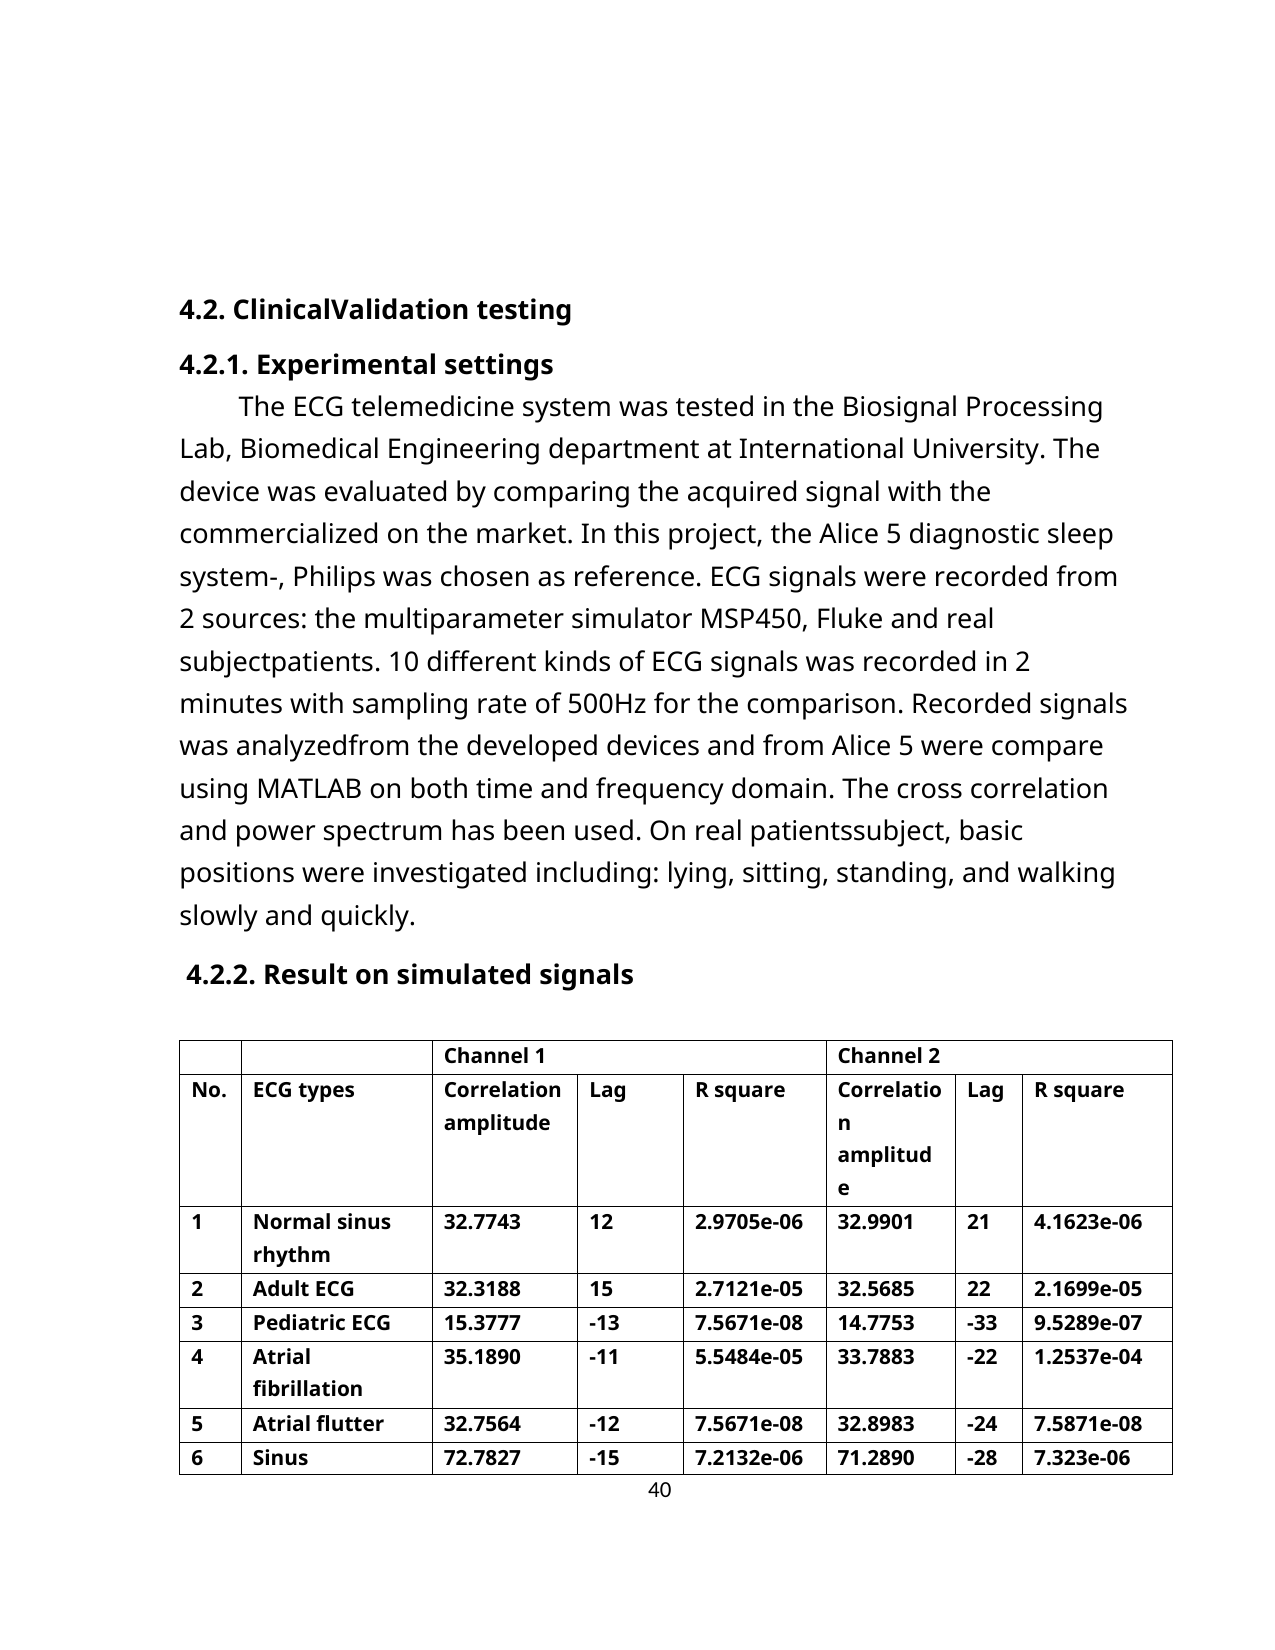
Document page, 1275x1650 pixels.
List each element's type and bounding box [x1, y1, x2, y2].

table_cell [242, 1409, 432, 1442]
table_cell [1023, 1308, 1172, 1341]
table_cell [827, 1308, 955, 1341]
table_cell [956, 1308, 1022, 1341]
table_cell [180, 1274, 241, 1307]
table_cell [1023, 1207, 1172, 1273]
table_cell [684, 1207, 826, 1273]
table_cell [242, 1274, 432, 1307]
table_header [433, 1041, 826, 1074]
table_cell [684, 1308, 826, 1341]
table_cell [433, 1409, 577, 1442]
table_cell [180, 1308, 241, 1341]
table_cell [242, 1075, 432, 1206]
table_cell [578, 1443, 683, 1474]
table_cell [578, 1342, 683, 1408]
table_cell [956, 1207, 1022, 1273]
table_cell [684, 1075, 826, 1206]
table_cell [433, 1443, 577, 1474]
table_cell [180, 1207, 241, 1273]
table_cell [433, 1274, 577, 1307]
table_cell [827, 1274, 955, 1307]
table_cell [684, 1274, 826, 1307]
table_cell [827, 1443, 955, 1474]
table_cell [433, 1342, 577, 1408]
table_cell [180, 1409, 241, 1442]
table_cell [827, 1409, 955, 1442]
table_cell [578, 1207, 683, 1273]
table_header [180, 1041, 241, 1074]
table_cell [1023, 1342, 1172, 1408]
table_cell [180, 1443, 241, 1474]
table_cell [684, 1342, 826, 1408]
table_cell [180, 1342, 241, 1408]
table_cell [433, 1207, 577, 1273]
table_cell [180, 1075, 241, 1206]
table_header [827, 1041, 1172, 1074]
table_cell [1023, 1409, 1172, 1442]
table_cell [578, 1409, 683, 1442]
table_cell [827, 1075, 955, 1206]
table_cell [956, 1409, 1022, 1442]
table_cell [433, 1075, 577, 1206]
table_cell [242, 1342, 432, 1408]
table_cell [242, 1308, 432, 1341]
table_cell [684, 1443, 826, 1474]
table_cell [827, 1342, 955, 1408]
table_cell [956, 1342, 1022, 1408]
table_cell [1023, 1075, 1172, 1206]
table_cell [684, 1409, 826, 1442]
table_cell [242, 1207, 432, 1273]
table_cell [578, 1308, 683, 1341]
table_cell [242, 1443, 432, 1474]
table_cell [578, 1075, 683, 1206]
table_cell [1023, 1274, 1172, 1307]
table_cell [1023, 1443, 1172, 1474]
table_cell [956, 1274, 1022, 1307]
table_cell [827, 1207, 955, 1273]
table_cell [578, 1274, 683, 1307]
table_cell [433, 1308, 577, 1341]
table_cell [956, 1443, 1022, 1474]
table_cell [956, 1075, 1022, 1206]
table_header [242, 1041, 432, 1074]
